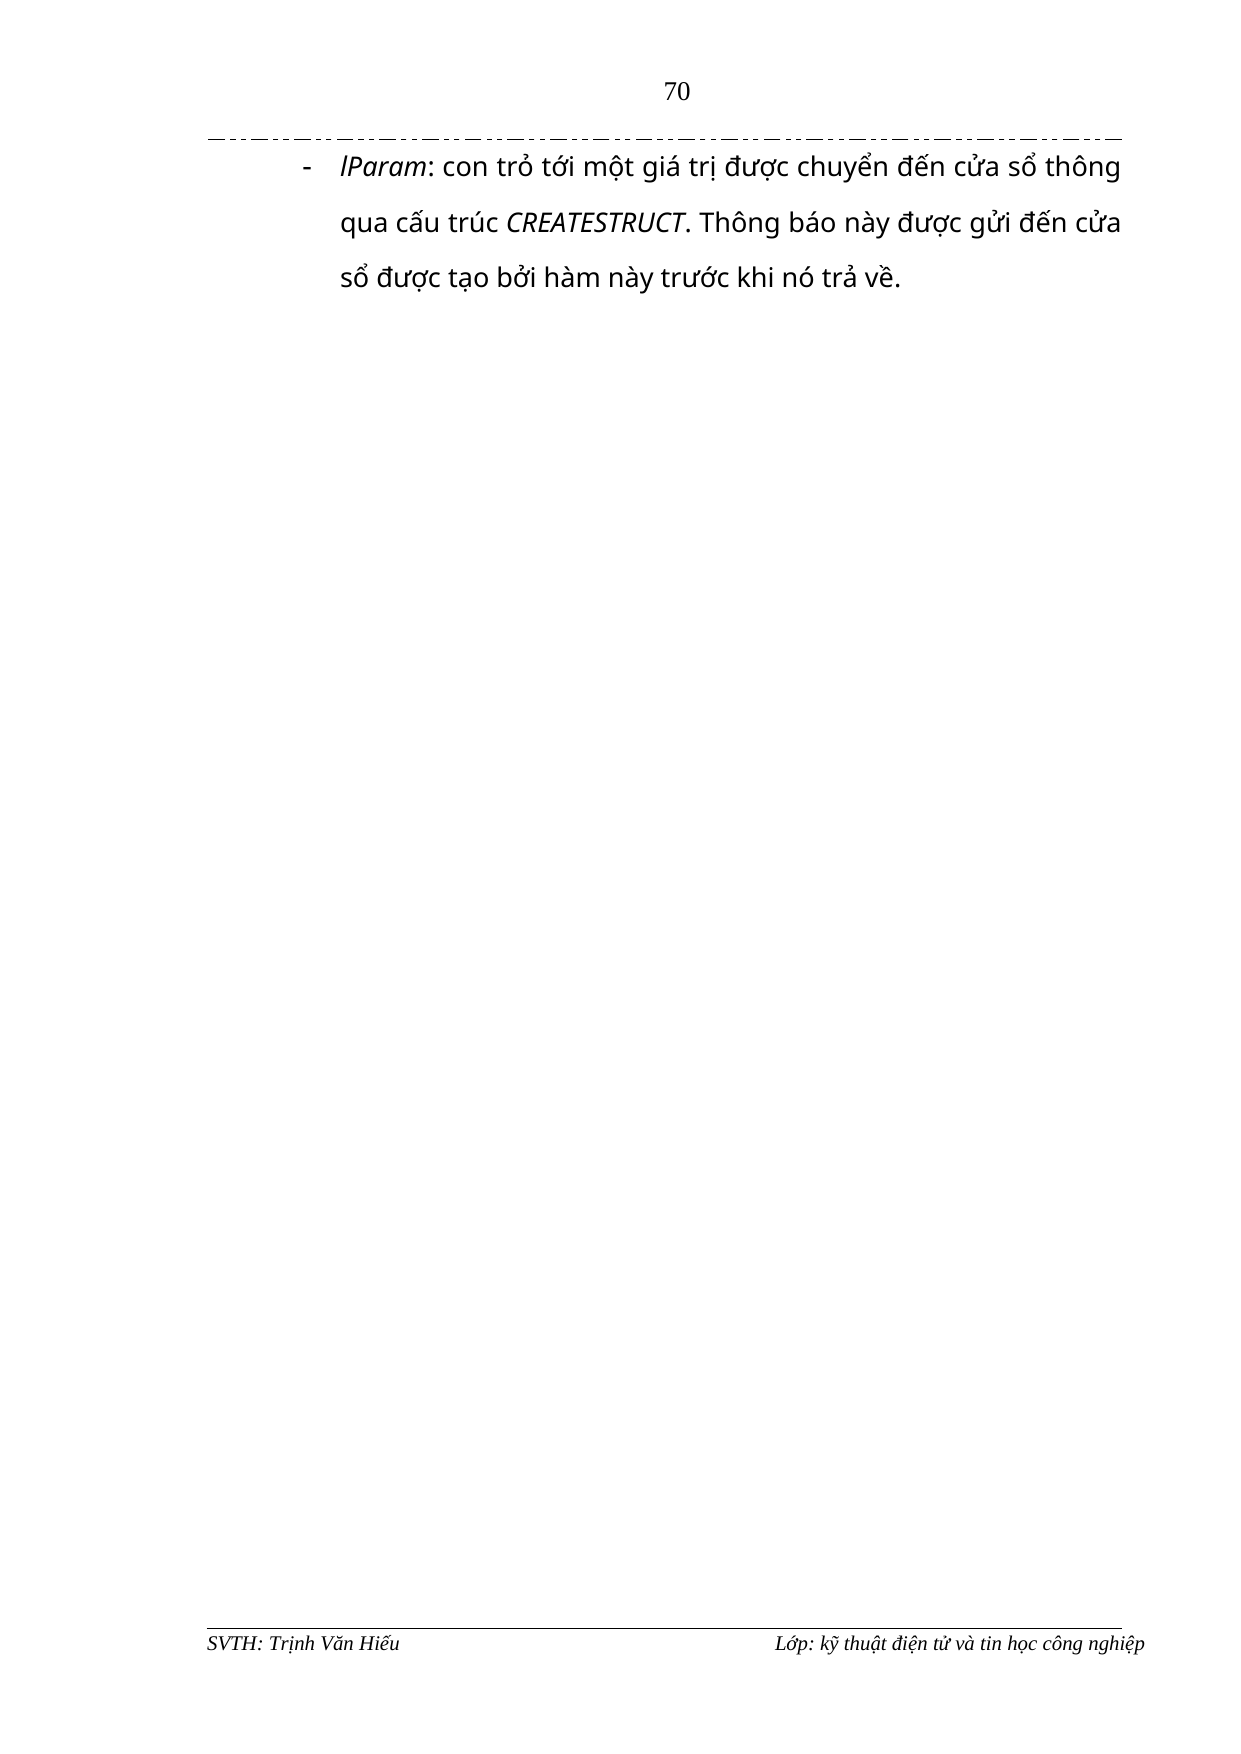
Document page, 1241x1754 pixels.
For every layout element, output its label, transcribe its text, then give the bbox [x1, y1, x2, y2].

list lParam: con trỏ tới một giá trị được chuyển đến cửa sổ thông qua cấu trúc CREATESTRUCT. Thông báo này được gửi đến cửa sổ được tạo bởi hàm này trước khi nó trả về. [302, 148, 1122, 295]
